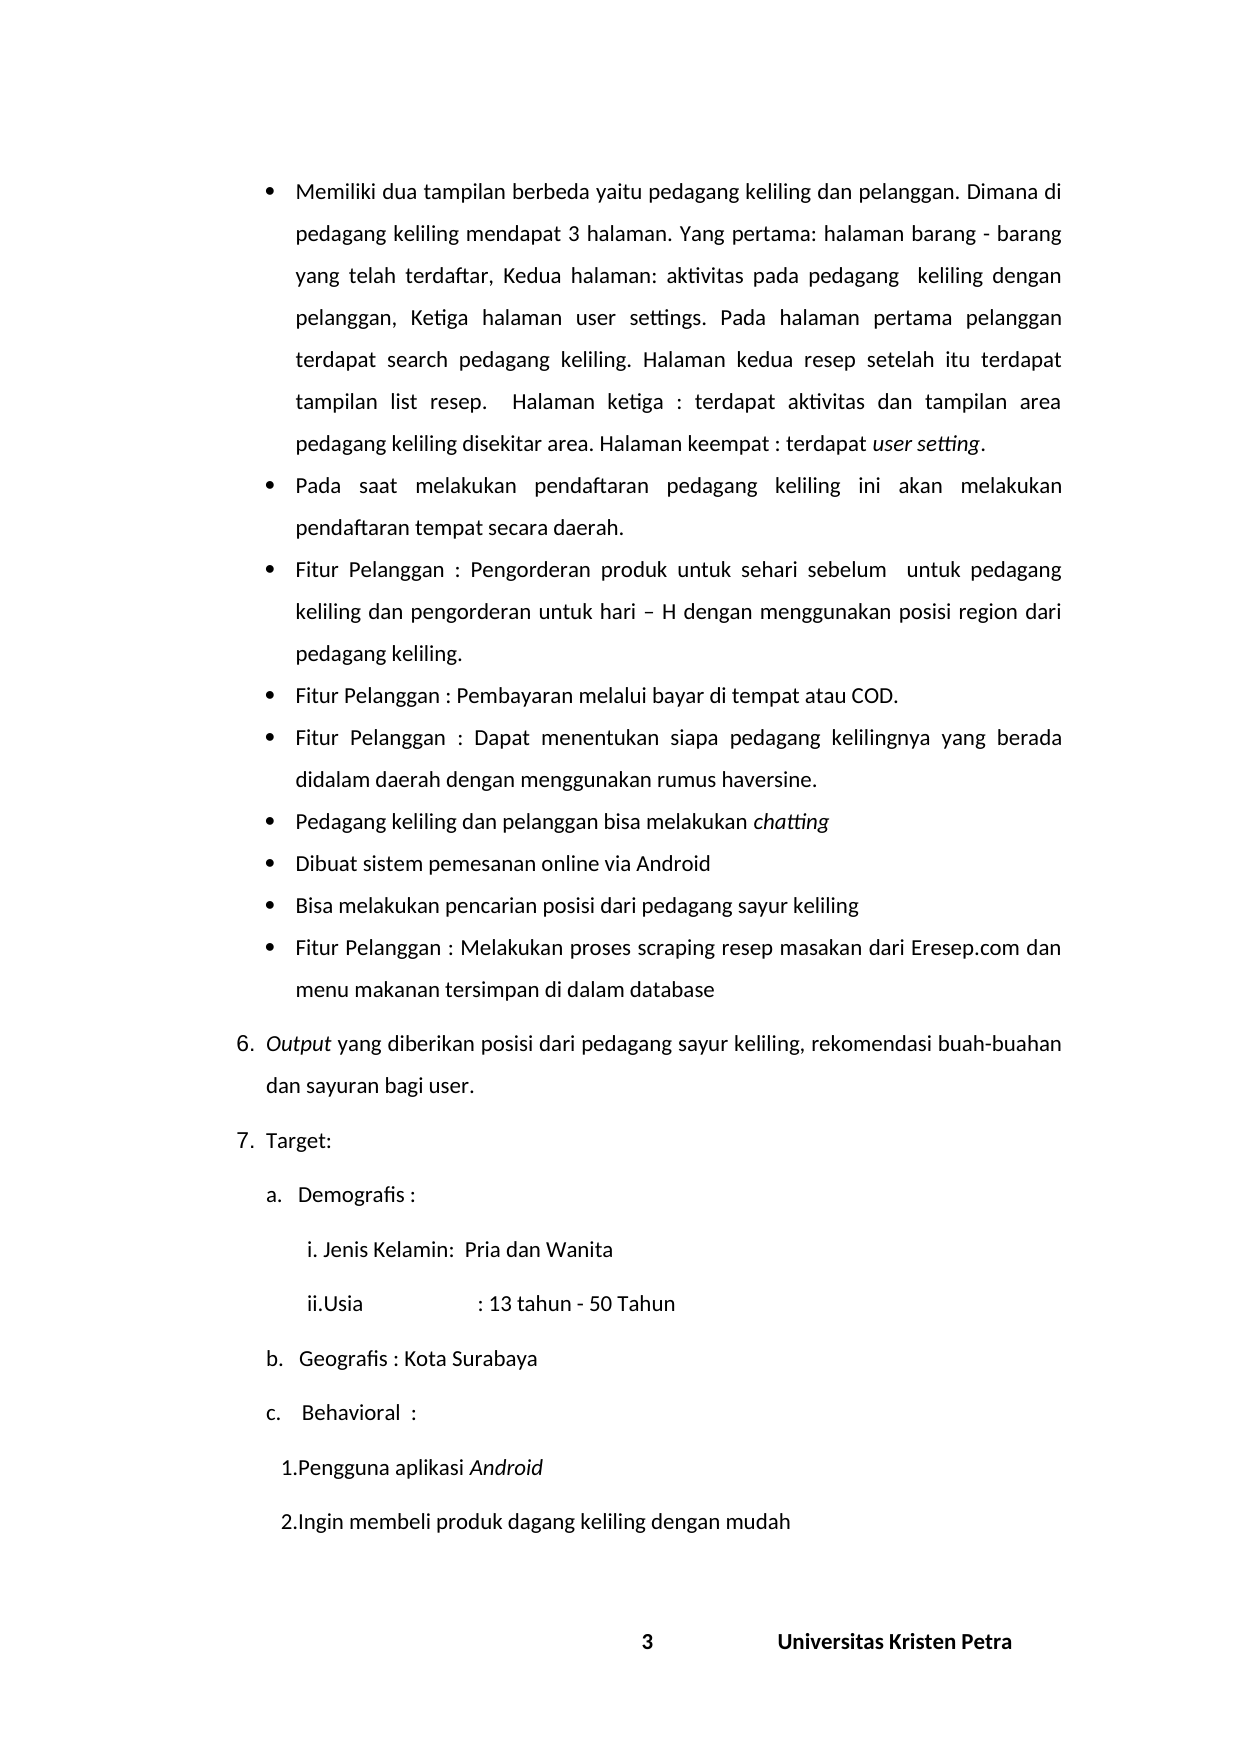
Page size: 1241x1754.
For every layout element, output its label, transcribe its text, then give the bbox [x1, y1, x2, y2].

list Fitur Pelanggan : Dapat menentukan siapa pedagang kelilingnya yang berada didalam daerah dengan menggunakan rumus haversine. [266, 723, 1063, 793]
text b. Geografis : Kota Surabaya [266, 1344, 1063, 1372]
text i. Jenis Kelamin: Pria dan Wanita [266, 1235, 1063, 1263]
list Target: [236, 1126, 1063, 1154]
list Fitur Pelanggan : Pembayaran melalui bayar di tempat atau COD. [266, 681, 1063, 709]
list Memiliki dua tampilan berbeda yaitu pedagang keliling dan pelanggan. Dimana di pedagang keliling mendapat 3 halaman. Yang pertama: halaman barang - barang yang telah terdaftar, Kedua halaman: aktivitas pada pedagang keliling dengan pelanggan, Ketiga halaman user settings. Pada halaman pertama pelanggan terdapat search pedagang keliling. Halaman kedua resep setelah itu terdapat tampilan list resep. Halaman ketiga : terdapat aktivitas dan tampilan area pedagang keliling disekitar area. Halaman keempat : terdapat user setting. [266, 177, 1063, 457]
list Output yang diberikan posisi dari pedagang sayur keliling, rekomendasi buah-buahan dan sayuran bagi user. [236, 1029, 1063, 1099]
text c. Behavioral : [266, 1398, 1063, 1426]
text 1.Pengguna aplikasi Android [266, 1453, 1063, 1481]
list Fitur Pelanggan : Pengorderan produk untuk sehari sebelum untuk pedagang keliling dan pengorderan untuk hari – H dengan menggunakan posisi region dari pedagang keliling. [266, 555, 1063, 667]
list Bisa melakukan pencarian posisi dari pedagang sayur keliling [266, 891, 1063, 919]
text ii.Usia : 13 tahun - 50 Tahun [266, 1289, 1063, 1317]
list Dibuat sistem pemesanan online via Android [266, 849, 1063, 877]
list Pada saat melakukan pendaftaran pedagang keliling ini akan melakukan pendaftaran tempat secara daerah. [266, 471, 1063, 541]
list Fitur Pelanggan : Melakukan proses scraping resep masakan dari Eresep.com dan menu makanan tersimpan di dalam database [266, 933, 1063, 1003]
text a. Demografis : [266, 1180, 1063, 1208]
list Pedagang keliling dan pelanggan bisa melakukan chatting [266, 807, 1063, 835]
text 2.Ingin membeli produk dagang keliling dengan mudah [266, 1507, 1063, 1535]
